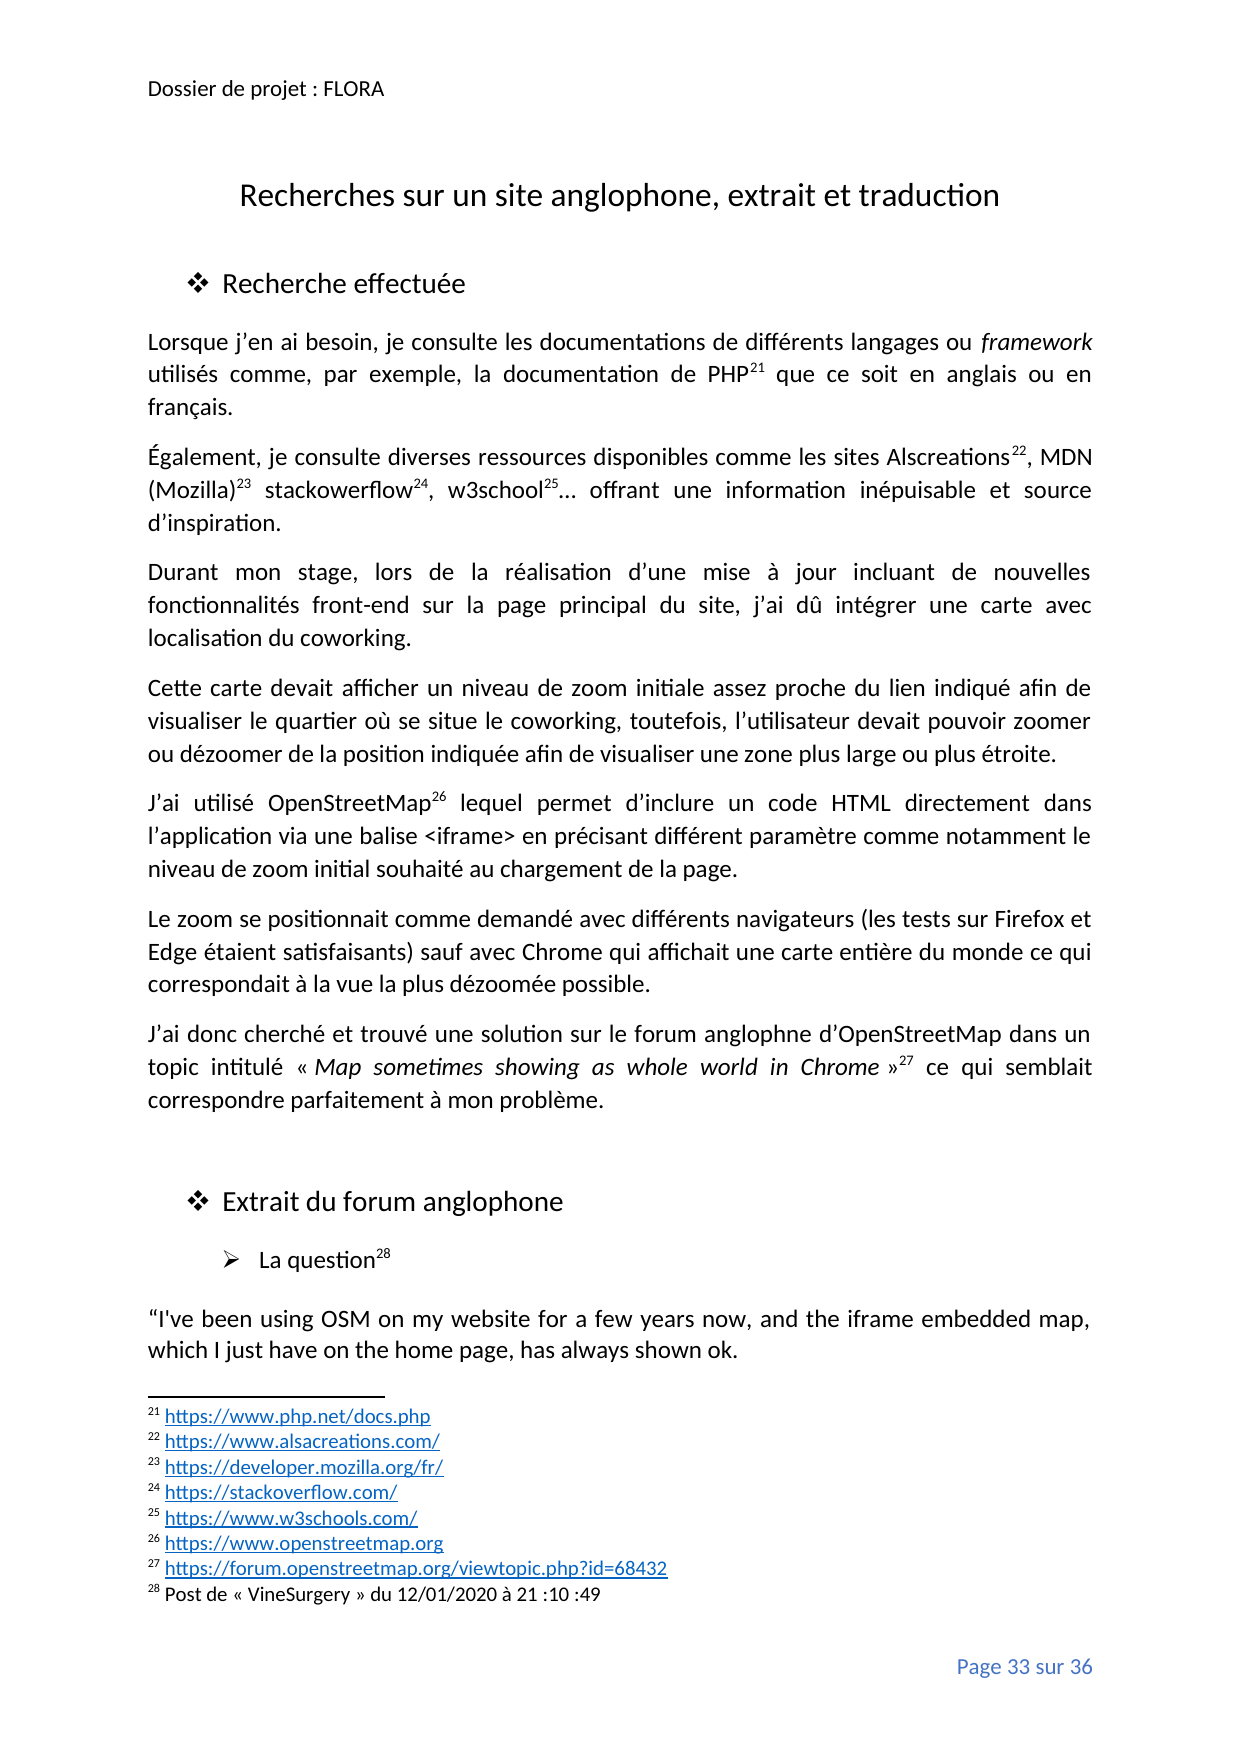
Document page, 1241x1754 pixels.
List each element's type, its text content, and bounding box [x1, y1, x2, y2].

subtitle Extrait du forum anglophone [185, 1183, 1093, 1219]
text Également, je consulte diverses ressources disponibles comme les sites Alscreations, MDN (Mozilla) stackowerflow, w3school… offrant une information inépuisable et source d’inspiration. [148, 441, 1093, 537]
text Le zoom se positionnait comme demandé avec différents navigateurs (les tests sur Firefox et Edge étaient satisfaisants) sauf avec Chrome qui affichait une carte entière du monde ce qui correspondait à la vue la plus dézoomée possible. [148, 903, 1093, 999]
subtitle La question [221, 1244, 1093, 1274]
text J’ai donc cherché et trouvé une solution sur le forum anglophne d’OpenStreetMap dans un topic intitulé « Map sometimes showing as whole world in Chrome » ce qui semblait correspondre parfaitement à mon problème. [148, 1018, 1093, 1114]
text J’ai utilisé OpenStreetMap lequel permet d’inclure un code HTML directement dans l’application via une balise <iframe> en précisant différent paramètre comme notamment le niveau de zoom initial souhaité au chargement de la page. [148, 787, 1093, 884]
subtitle Recherches sur un site anglophone, extrait et traduction [148, 174, 1093, 215]
text “I've been using OSM on my website for a few years now, and the iframe embedded map, which I just have on the home page, has always shown ok. [148, 1303, 1093, 1364]
text Lorsque j’en ai besoin, je consulte les documentations de différents langages ou framework utilisés comme, par exemple, la documentation de PHP que ce soit en anglais ou en français. [148, 326, 1093, 422]
text Cette carte devait afficher un niveau de zoom initiale assez proche du lien indiqué afin de visualiser le quartier où se situe le coworking, toutefois, l’utilisateur devait pouvoir zoomer ou dézoomer de la position indiquée afin de visualiser une zone plus large ou plus étroite. [148, 672, 1093, 768]
subtitle Recherche effectuée [185, 265, 1093, 301]
text Durant mon stage, lors de la réalisation d’une mise à jour incluant de nouvelles fonctionnalités front-end sur la page principal du site, j’ai dû intégrer une carte avec localisation du coworking. [148, 556, 1093, 653]
